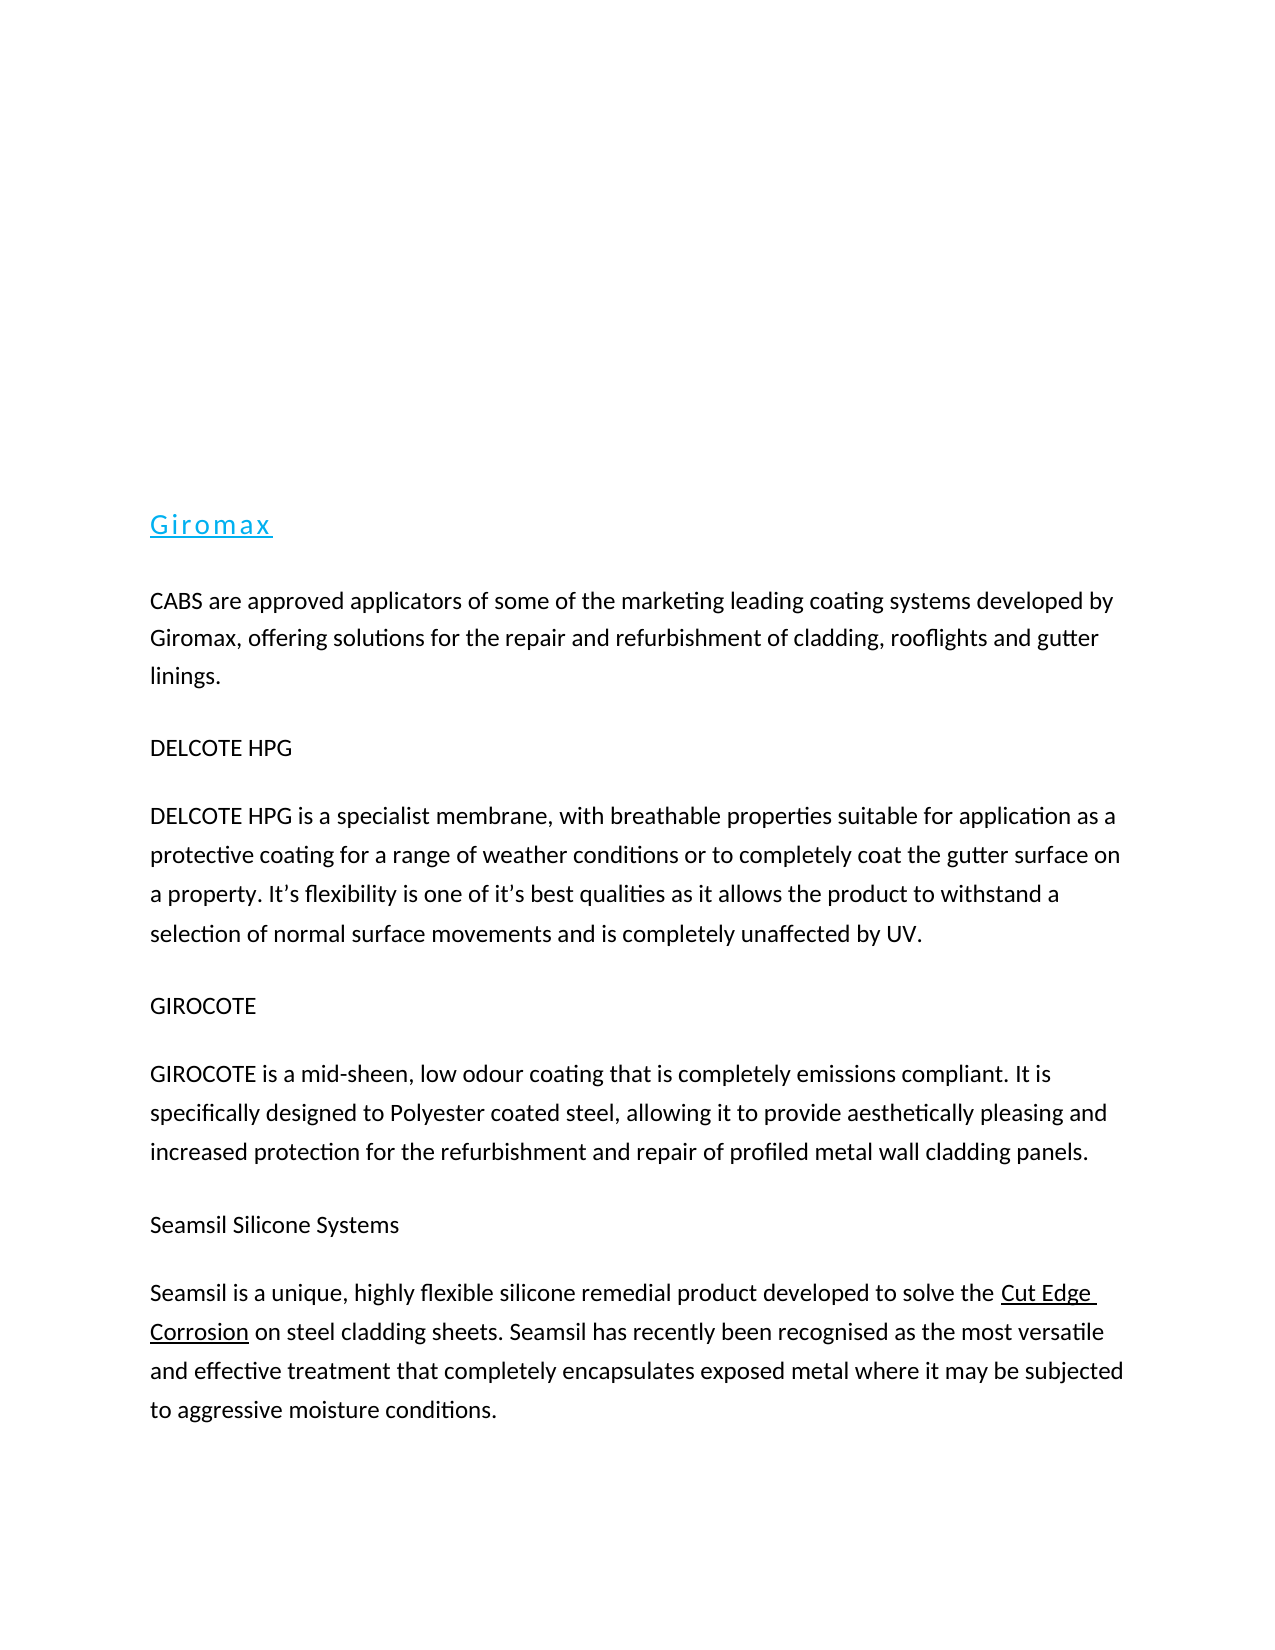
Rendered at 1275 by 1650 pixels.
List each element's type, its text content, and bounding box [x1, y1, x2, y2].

text DELCOTE HPG is a specialist membrane, with breathable properties suitable for application as a protective coating for a range of weather conditions or to completely coat the gutter surface on a property. It’s flexibility is one of it’s best qualities as it allows the product to withstand a selection of normal surface movements and is completely unaffected by UV. [150, 792, 1125, 948]
subtitle DELCOTE HPG [150, 722, 1125, 763]
text Giromax [150, 504, 1125, 542]
text Seamsil is a unique, highly flexible silicone remedial product developed to solve the Cut Edge Corrosion on steel cladding sheets. Seamsil has recently been recognised as the most versatile and effective treatment that completely encapsulates exposed metal where it may be subjected to aggressive moisture conditions. [150, 1269, 1125, 1425]
subtitle GIROCOTE [150, 979, 1125, 1021]
text CABS are approved applicators of some of the marketing leading coating systems developed by Giromax, offering solutions for the repair and refurbishment of cladding, rooflights and gutter linings. [150, 579, 1125, 690]
text GIROCOTE is a mid-sheen, low odour coating that is completely emissions compliant. It is specifically designed to Polyester coated steel, allowing it to provide aesthetically pleasing and increased protection for the refurbishment and repair of profiled metal wall cladding panels. [150, 1050, 1125, 1167]
subtitle Seamsil Silicone Systems [150, 1198, 1125, 1239]
